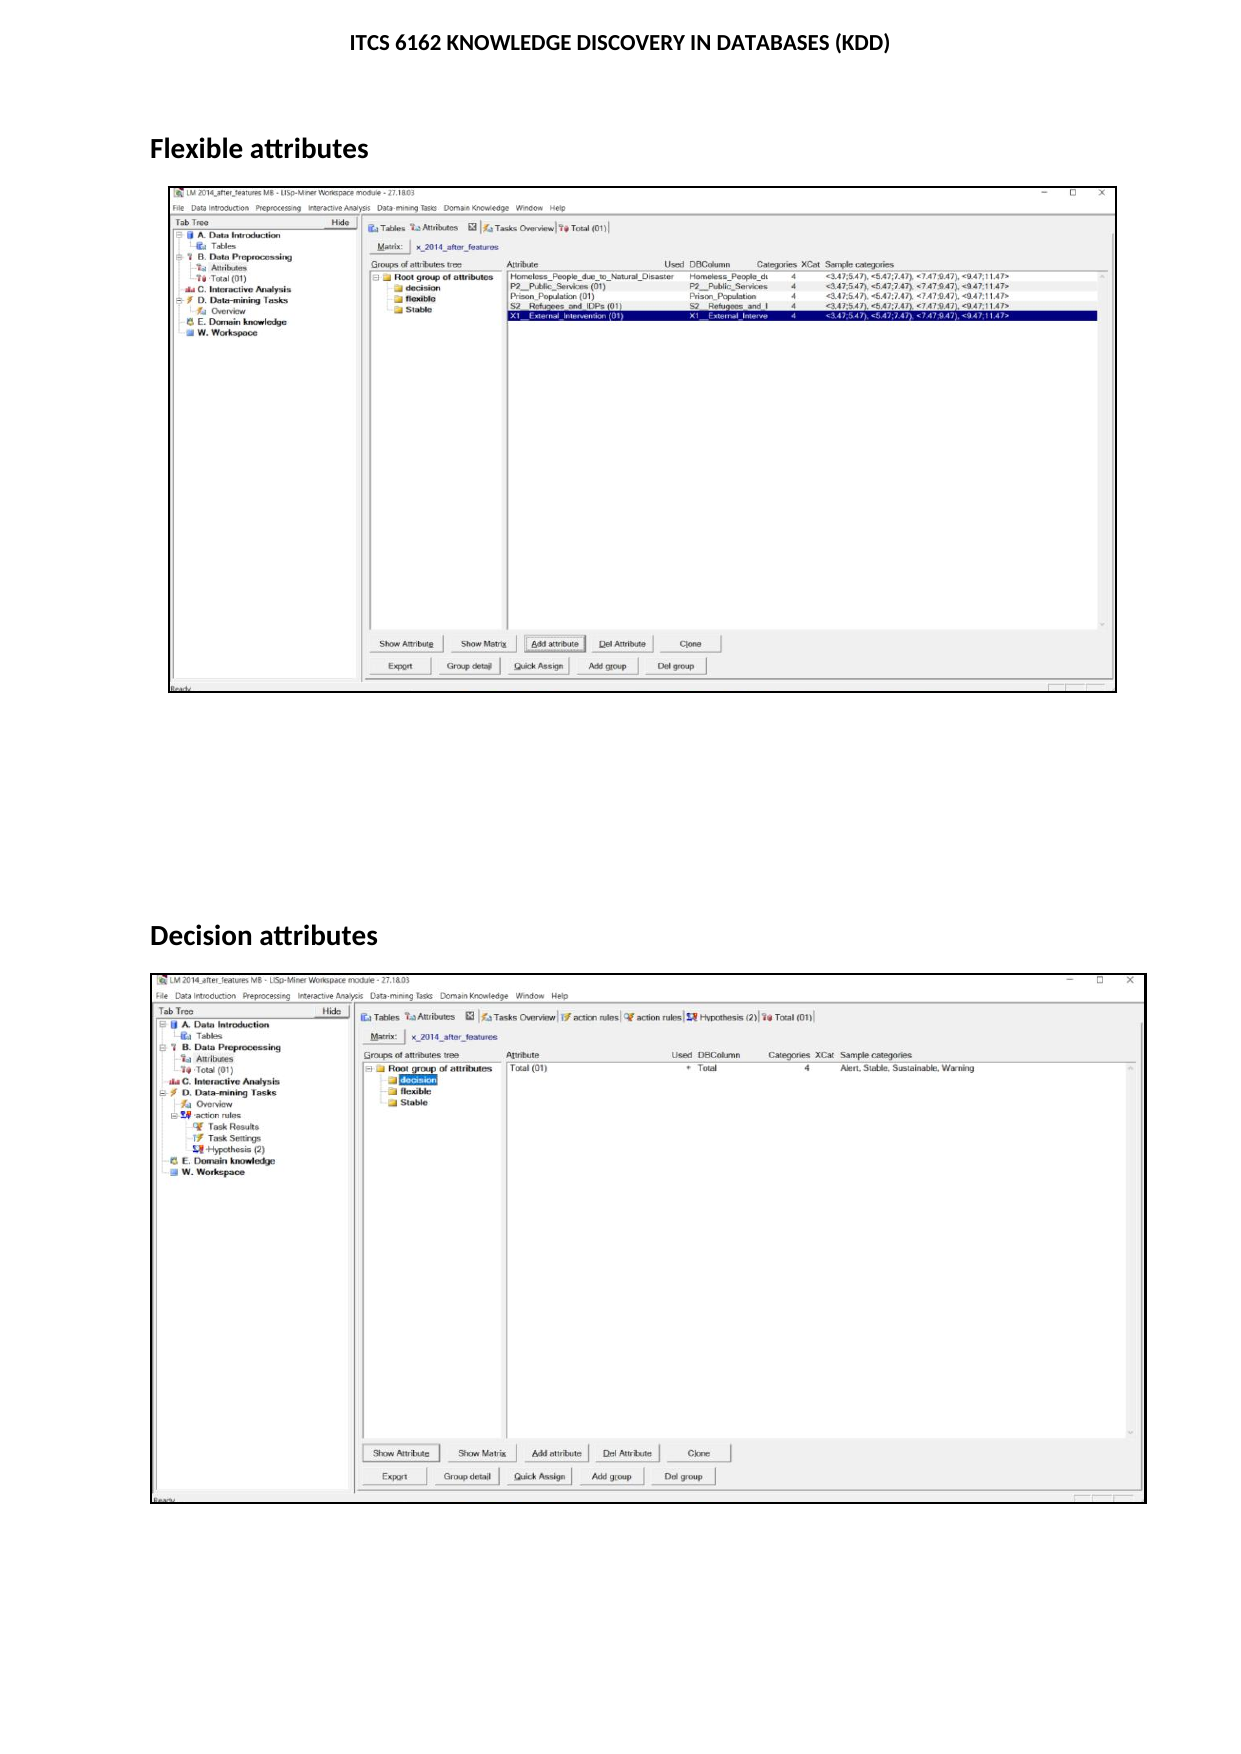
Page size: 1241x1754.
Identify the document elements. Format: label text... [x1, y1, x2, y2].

text Flexible attributes [150, 130, 1090, 165]
picture [152, 975, 1144, 1502]
text Decision attributes [150, 917, 1090, 953]
picture [170, 188, 1115, 691]
